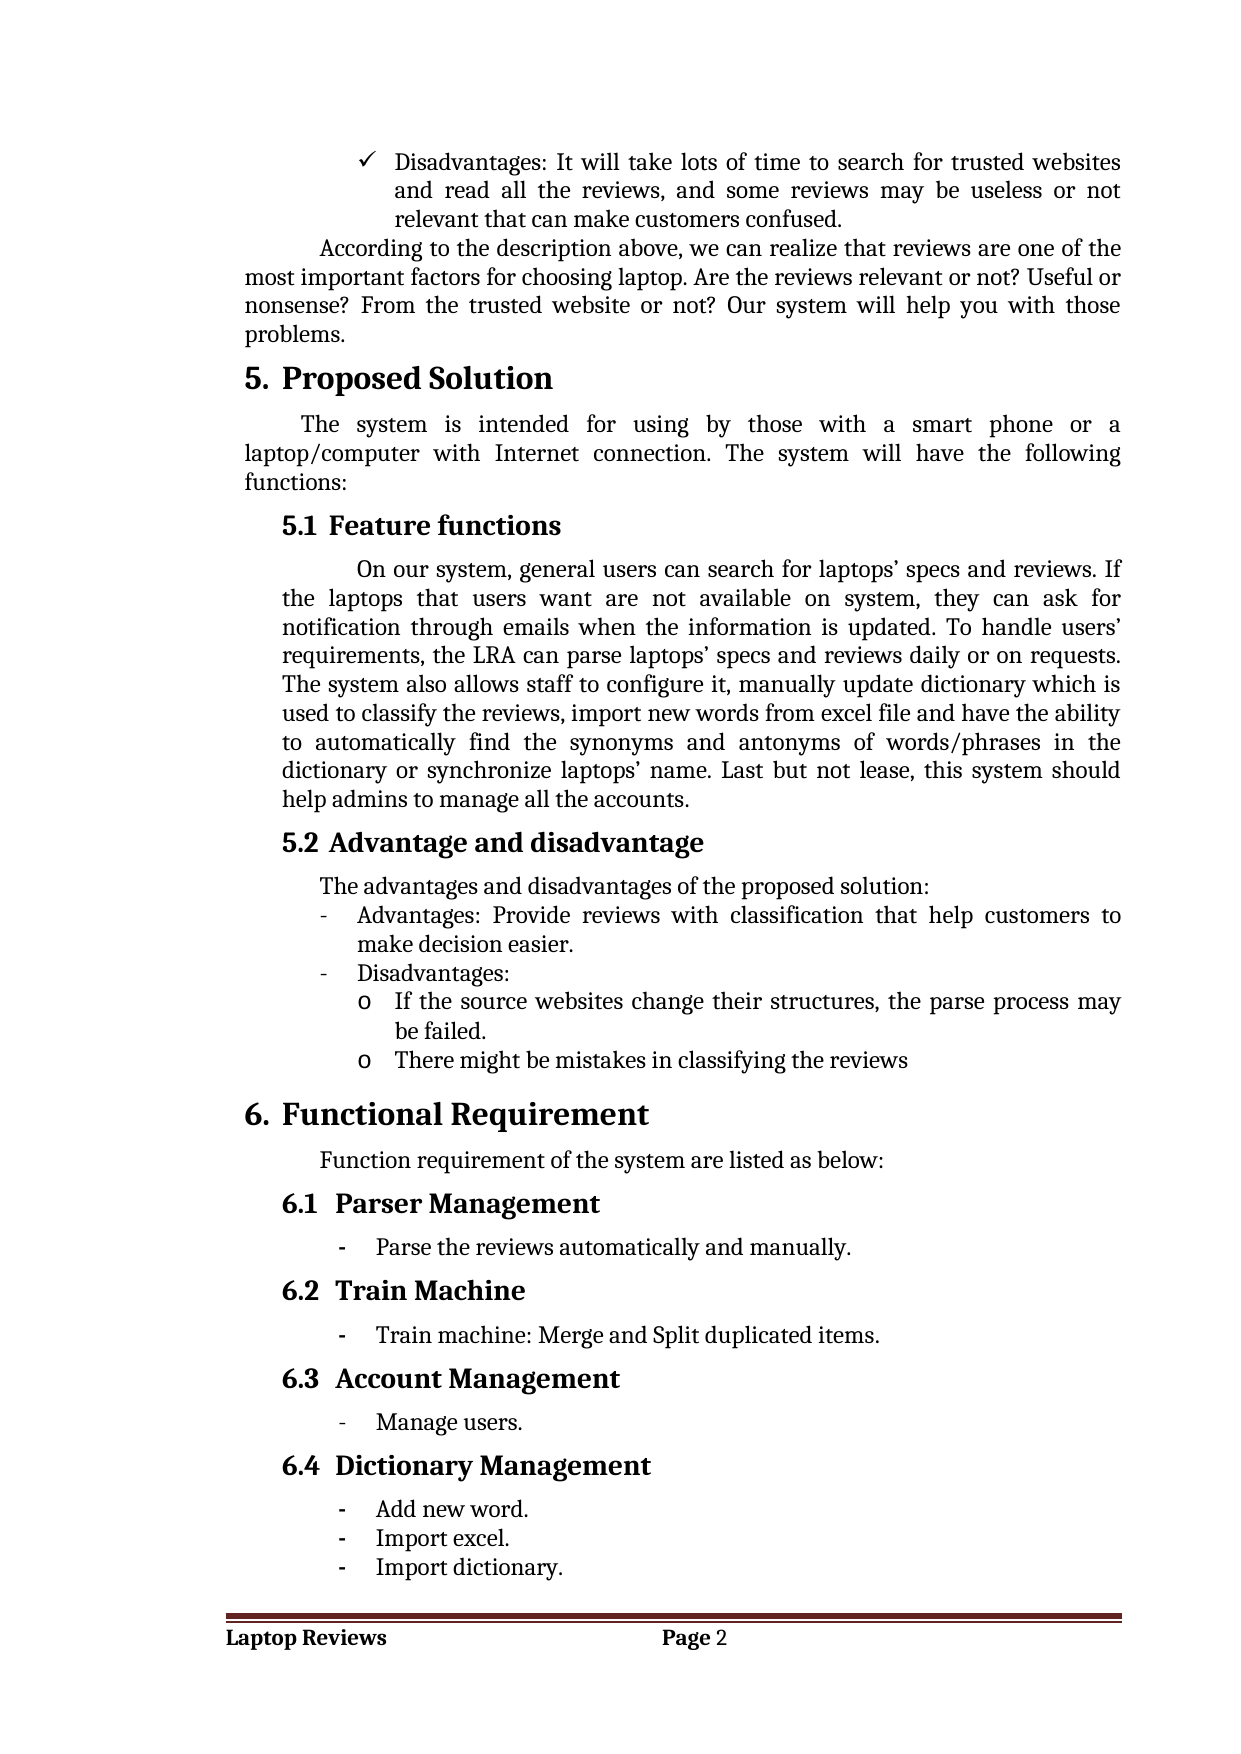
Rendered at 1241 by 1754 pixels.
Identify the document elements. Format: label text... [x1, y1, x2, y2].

subtitle Parser Management [282, 1187, 1122, 1221]
list Disadvantages: [319, 958, 1122, 987]
list Parse the reviews automatically and manually. [338, 1233, 1122, 1262]
subtitle Feature functions [282, 509, 1122, 542]
subtitle Proposed Solution [244, 359, 1122, 398]
subtitle Train Machine [282, 1274, 1122, 1308]
subtitle Functional Requirement [244, 1095, 1122, 1133]
text Function requirement of the system are listed as below: [244, 1146, 1122, 1175]
subtitle Advantage and disadvantage [282, 826, 1122, 860]
list Train machine: Merge and Split duplicated items. [338, 1321, 1122, 1349]
text The advantages and disadvantages of the proposed solution: [272, 872, 1122, 901]
list Advantages: Provide reviews with classification that help customers to make decision easier. [319, 901, 1122, 958]
list Add new word. [338, 1495, 1122, 1524]
list There might be mistakes in classifying the reviews [357, 1046, 1122, 1076]
list Import dictionary. [338, 1553, 1122, 1581]
list Disadvantages: It will take lots of time to search for trusted websites and read all the reviews, and some reviews may be useless or not relevant that can make customers confused. [357, 148, 1122, 234]
text The system is intended for using by those with a smart phone or a laptop/computer with Internet connection. The system will have the following functions: [244, 410, 1122, 496]
text According to the description above, we can realize that reviews are one of the most important factors for choosing laptop. Are the reviews relevant or not? Useful or nonsense? From the trusted website or not? Our system will help you with those problems. [244, 234, 1122, 349]
subtitle Dictionary Management [282, 1449, 1122, 1483]
text On our system, general users can search for laptops’ specs and reviews. If the laptops that users want are not available on system, they can ask for notification through emails when the information is updated. To handle users’ requirements, the LRA can parse laptops’ specs and reviews daily or on requests. The system also allows staff to configure it, manually update dictionary which is used to classify the reviews, import new words from excel file and have the ability to automatically find the synonyms and antonyms of words/phrases in the dictionary or synchronize laptops’ name. Last but not lease, this system should help admins to manage all the accounts. [282, 555, 1122, 814]
subtitle Account Management [282, 1362, 1122, 1395]
list Import excel. [338, 1524, 1122, 1553]
list Manage users. [338, 1408, 1122, 1437]
list If the source websites change their structures, the parse process may be failed. [357, 987, 1122, 1046]
